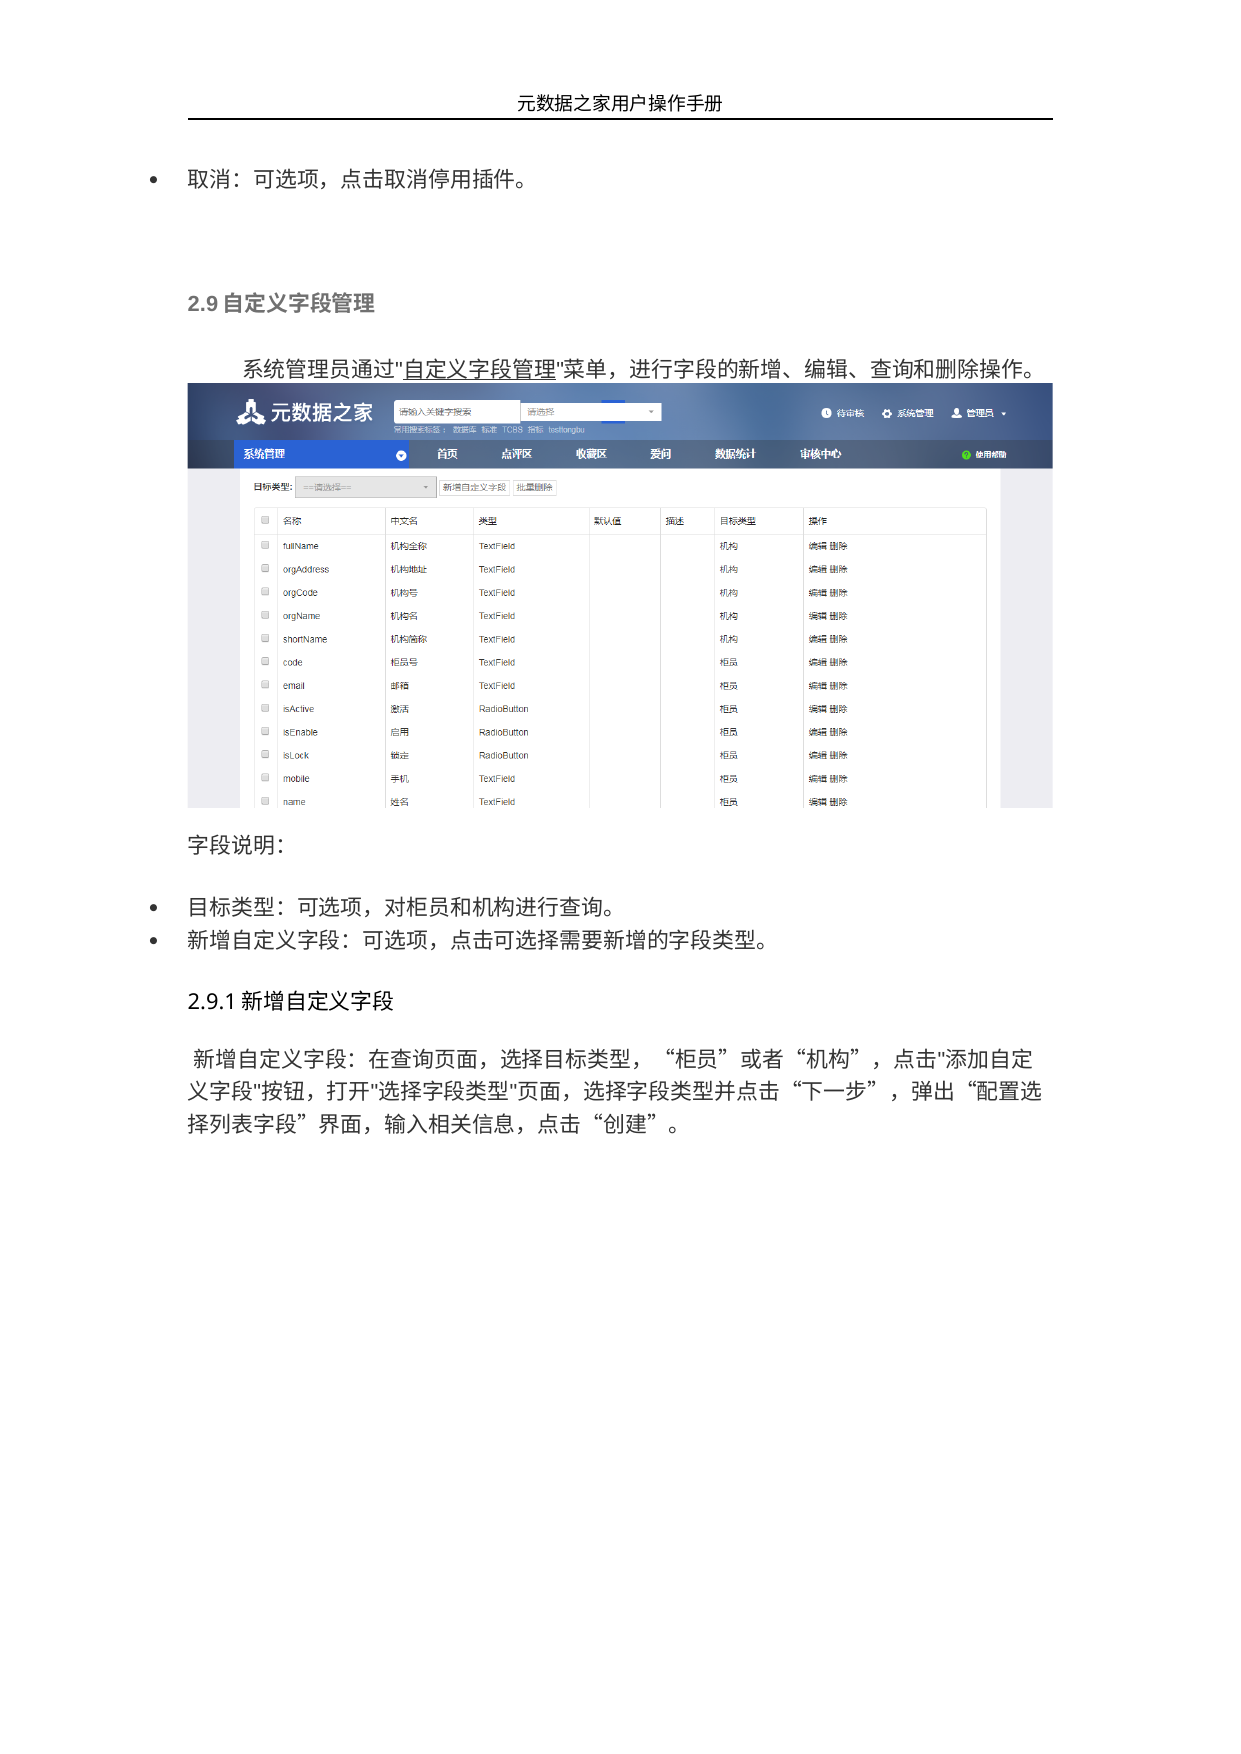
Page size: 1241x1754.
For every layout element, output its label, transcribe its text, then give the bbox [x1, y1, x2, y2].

text 新增自定义字段：在查询页面，选择目标类型，“柜员”或者“机构”，点击"添加自定义字段"按钮，打开"选择字段类型"页面，选择字段类型并点击“下一步”，弹出“配置选择列表字段”界面，输入相关信息，点击“创建”。 [187, 1041, 1053, 1139]
picture [187, 383, 1053, 808]
text 字段说明： [187, 828, 1053, 861]
text 系统管理员通过"自定义字段管理"菜单，进行字段的新增、编辑、查询和删除操作。 [187, 351, 1053, 383]
list 新增自定义字段：可选项，点击可选择需要新增的字段类型。 [150, 922, 1053, 955]
subtitle 2.9.1新增自定义字段 [187, 984, 1053, 1016]
subtitle 2.9自定义字段管理 [187, 286, 1053, 318]
list 取消：可选项，点击取消停用插件。 [150, 162, 1053, 194]
list 目标类型：可选项，对柜员和机构进行查询。 [150, 890, 1053, 922]
